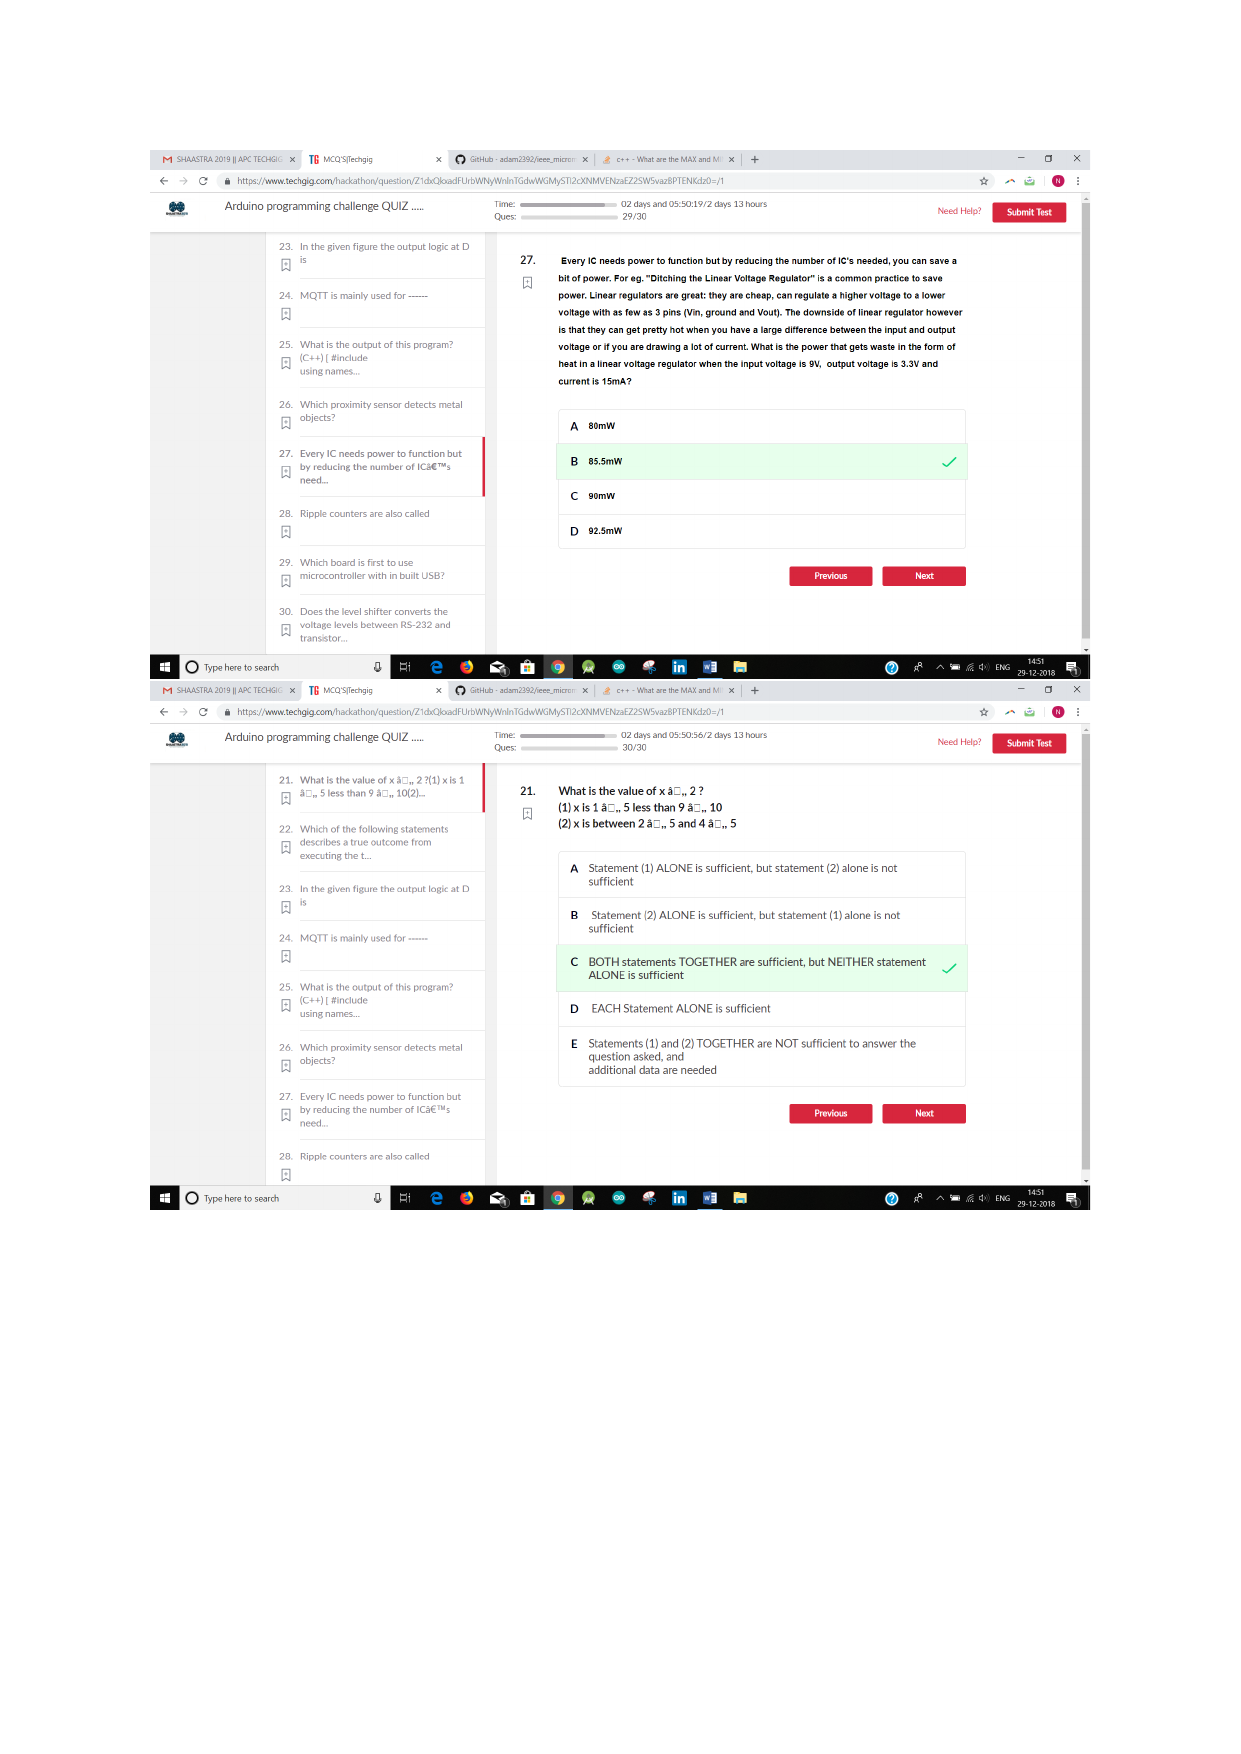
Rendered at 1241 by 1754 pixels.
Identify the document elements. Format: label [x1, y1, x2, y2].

picture [150, 150, 1091, 679]
picture [150, 681, 1091, 1210]
